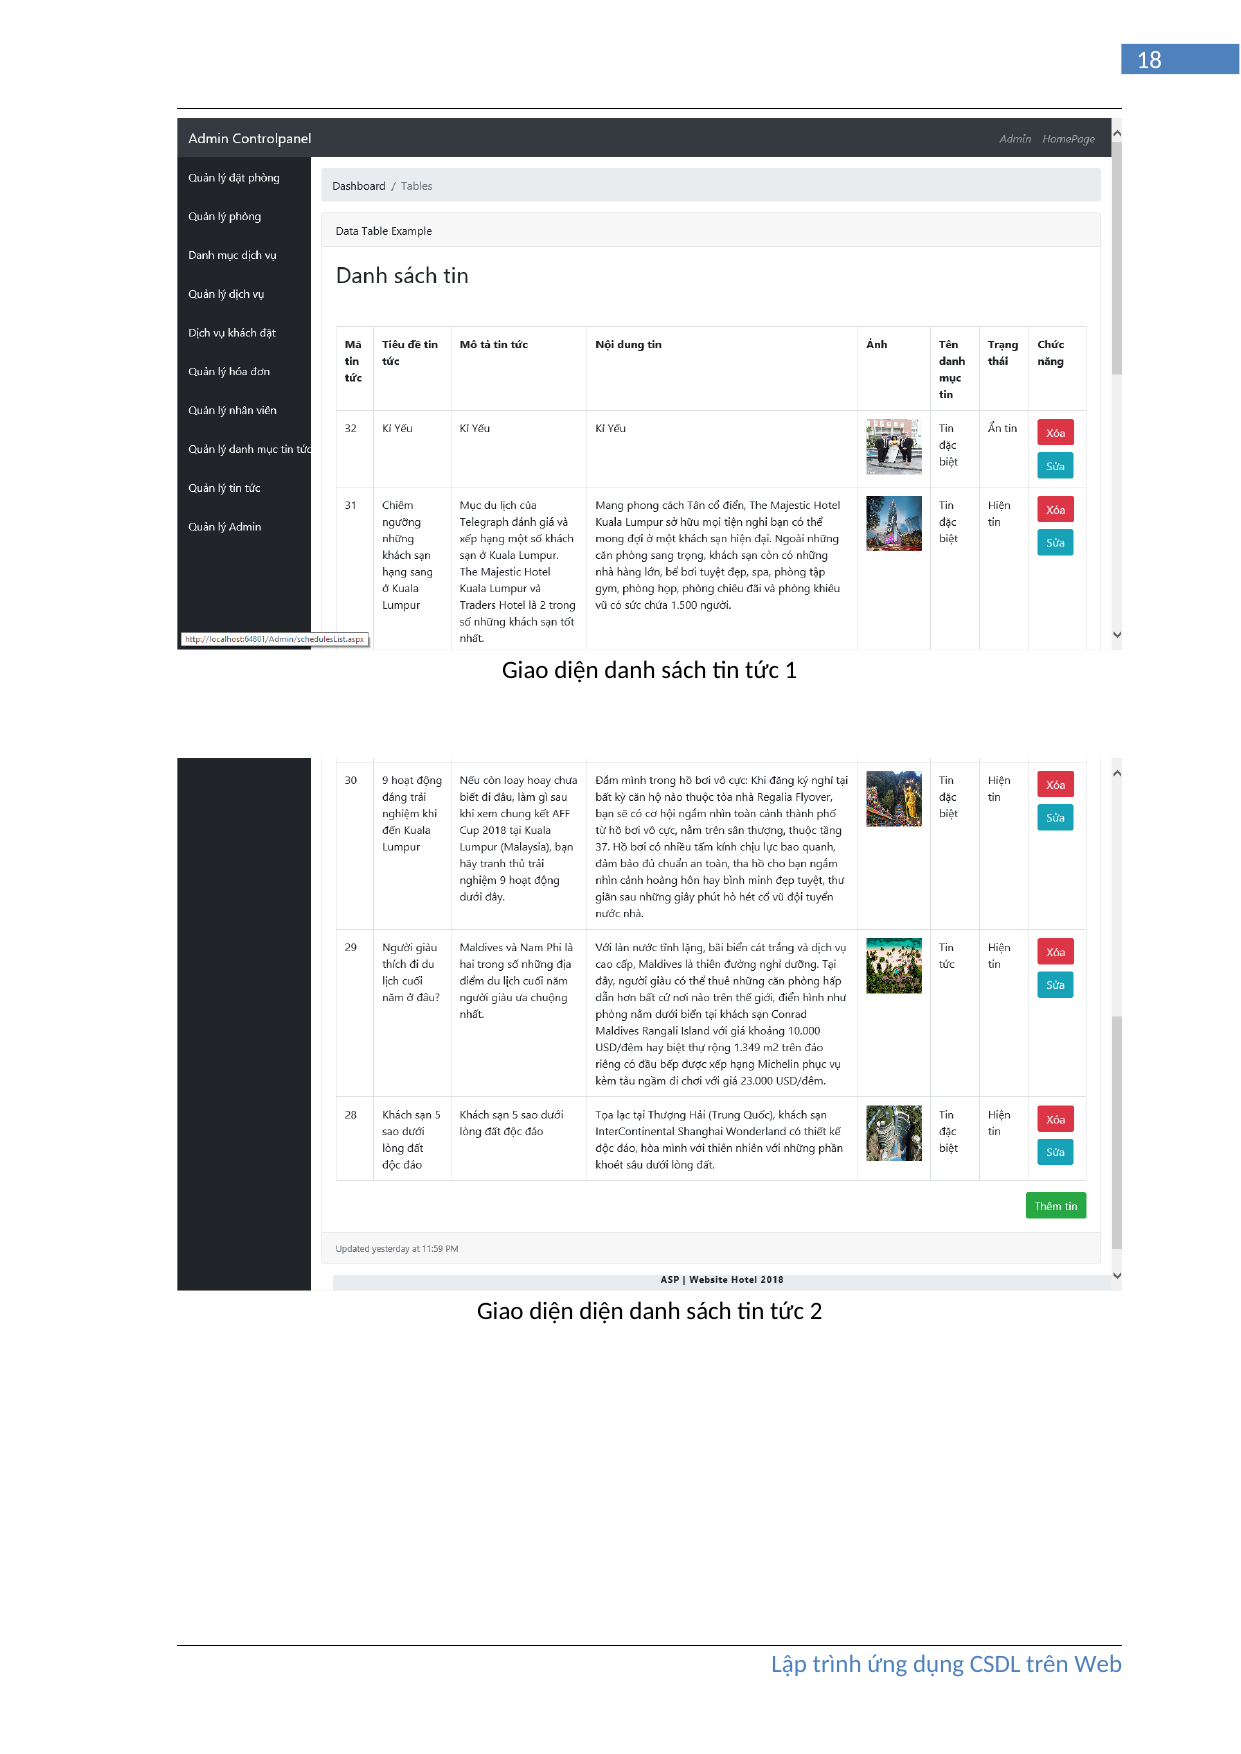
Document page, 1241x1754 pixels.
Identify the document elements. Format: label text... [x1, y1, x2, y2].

text Giao diện diện danh sách tin tức 2 [177, 1295, 1122, 1325]
picture [177, 118, 1123, 650]
text Giao diện danh sách tin tức 1 [177, 654, 1122, 684]
picture [177, 758, 1123, 1291]
